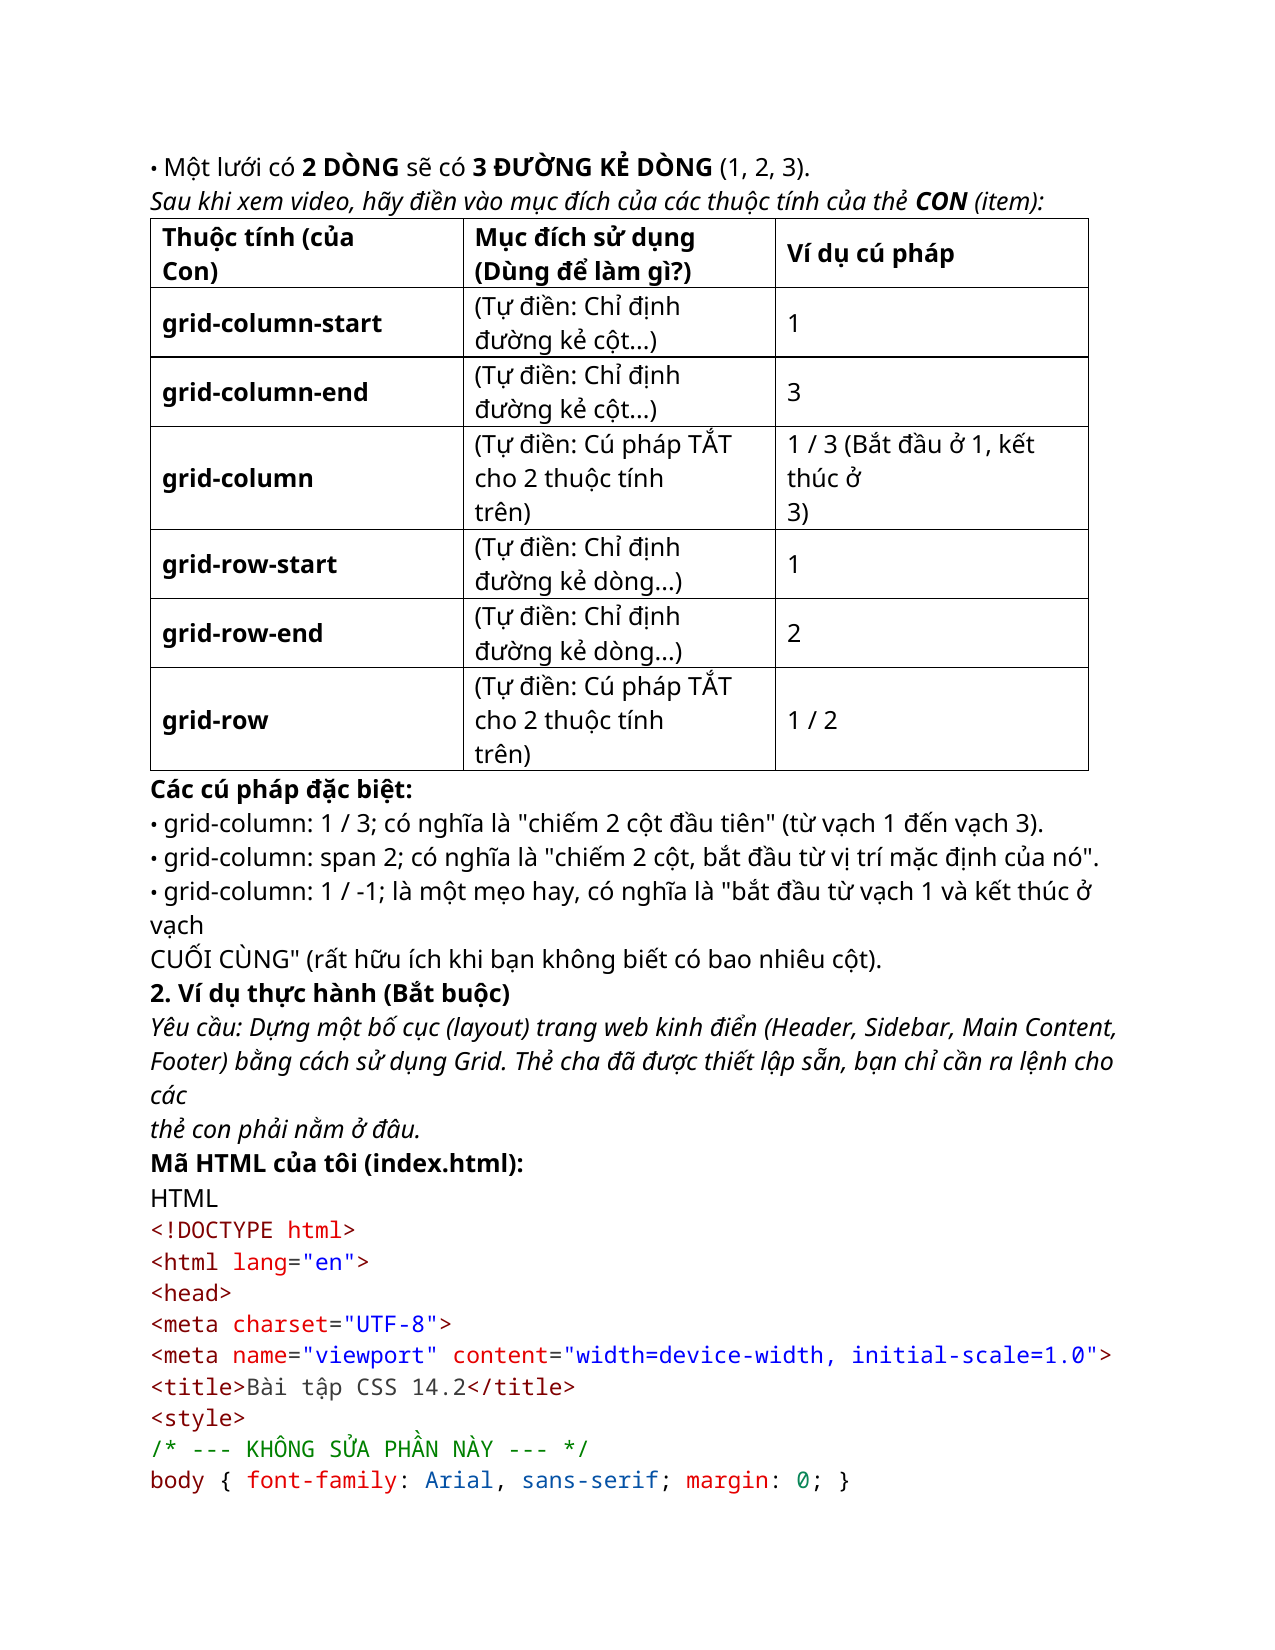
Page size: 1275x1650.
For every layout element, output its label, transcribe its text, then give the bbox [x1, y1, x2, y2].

table_cell (Tự điền: Chỉ định đường kẻ dòng...) [464, 530, 775, 598]
table_header Ví dụ cú pháp [776, 219, 1088, 287]
table_cell grid-row-end [151, 599, 463, 667]
table_cell 3 [776, 358, 1088, 426]
table_cell (Tự điền: Chỉ định đường kẻ dòng...) [464, 599, 775, 667]
table_cell 1 [776, 530, 1088, 598]
table_cell (Tự điền: Cú pháp TẮT cho 2 thuộc tính trên) [464, 668, 775, 770]
table_cell (Tự điền: Chỉ định đường kẻ cột...) [464, 288, 775, 356]
table_cell grid-row-start [151, 530, 463, 598]
table_cell grid-column-start [151, 288, 463, 356]
table_cell grid-column [151, 427, 463, 529]
table_cell 1 / 2 [776, 668, 1088, 770]
table_header Mục đích sử dụng (Dùng để làm gì?) [464, 219, 775, 287]
table_cell grid-row [151, 668, 463, 770]
table_cell 1 [776, 288, 1088, 356]
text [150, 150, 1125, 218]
table_cell grid-column-end [151, 358, 463, 426]
table_header Thuộc tính (của Con) [151, 219, 463, 287]
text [150, 771, 1125, 1496]
table_cell 1 / 3 (Bắt đầu ở 1, kết thúc ở 3) [776, 427, 1088, 529]
table_cell (Tự điền: Cú pháp TẮT cho 2 thuộc tính trên) [464, 427, 775, 529]
table_cell (Tự điền: Chỉ định đường kẻ cột...) [464, 358, 775, 426]
table_cell 2 [776, 599, 1088, 667]
